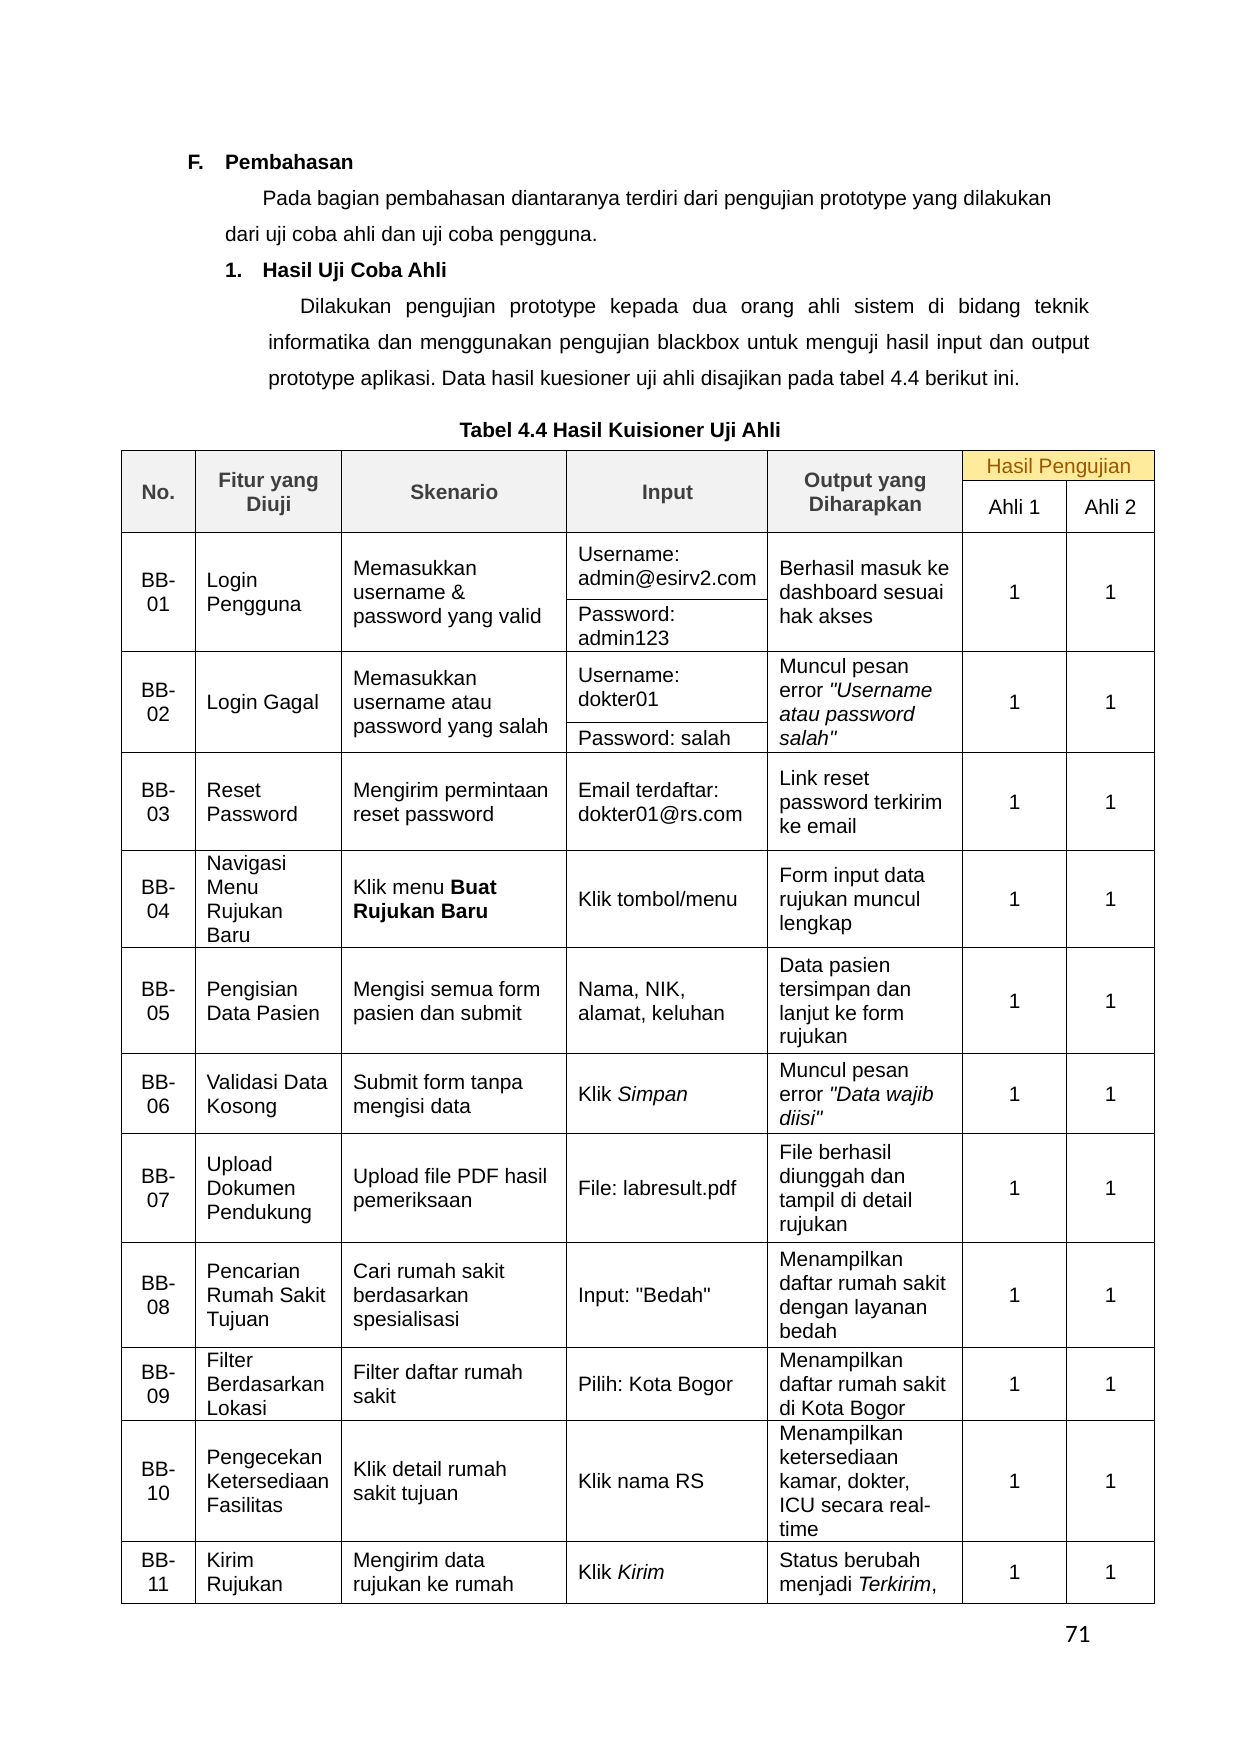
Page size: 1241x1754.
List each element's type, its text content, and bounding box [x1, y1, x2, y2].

table_cell Mengirim permintaan reset password [342, 753, 566, 850]
table_cell Kirim Rujukan [196, 1542, 341, 1603]
table_cell BB-07 [122, 1134, 195, 1242]
table_cell Menampilkan daftar rumah sakit dengan layanan bedah [768, 1243, 962, 1347]
table_cell 1 [963, 851, 1066, 947]
table_cell Input: "Bedah" [567, 1243, 767, 1347]
list Pembahasan [187, 150, 1090, 174]
table_cell Upload file PDF hasil pemeriksaan [342, 1134, 566, 1242]
subtitle Tabel 4.4 Hasil Kuisioner Uji Ahli [150, 418, 1090, 442]
table_cell BB-04 [122, 851, 195, 947]
table_cell 1 [963, 1348, 1066, 1420]
table_cell Pilih: Kota Bogor [567, 1348, 767, 1420]
table_cell Validasi Data Kosong [196, 1054, 341, 1133]
table_cell 1 [963, 652, 1066, 752]
table_cell BB-05 [122, 948, 195, 1053]
table_cell Reset Password [196, 753, 341, 850]
table_cell 1 [963, 948, 1066, 1053]
table_cell Upload Dokumen Pendukung [196, 1134, 341, 1242]
table_cell BB-10 [122, 1421, 195, 1541]
table_cell Form input data rujukan muncul lengkap [768, 851, 962, 947]
table_cell 1 [963, 1243, 1066, 1347]
table_cell Password: admin123 [567, 600, 767, 651]
table_header Output yang Diharapkan [768, 451, 962, 532]
table_cell Filter daftar rumah sakit [342, 1348, 566, 1420]
table_cell BB-11 [122, 1542, 195, 1603]
table_cell Memasukkan username atau password yang salah [342, 652, 566, 752]
table_cell Filter Berdasarkan Lokasi [196, 1348, 341, 1420]
table_cell Pencarian Rumah Sakit Tujuan [196, 1243, 341, 1347]
list Hasil Uji Coba Ahli [225, 258, 1090, 282]
table_cell Navigasi Menu Rujukan Baru [196, 851, 341, 947]
table_header No. [122, 451, 195, 532]
table_cell File berhasil diunggah dan tampil di detail rujukan [768, 1134, 962, 1242]
table_cell Klik nama RS [567, 1421, 767, 1541]
table_cell BB-02 [122, 652, 195, 752]
table_cell Ahli 2 [1067, 481, 1154, 532]
table_cell 1 [1067, 533, 1154, 651]
table_cell 1 [963, 533, 1066, 651]
table_cell Username: admin@esirv2.com [567, 533, 767, 599]
table_cell Mengisi semua form pasien dan submit [342, 948, 566, 1053]
table_cell 1 [1067, 1348, 1154, 1420]
table_cell 1 [1067, 652, 1154, 752]
table_cell Menampilkan ketersediaan kamar, dokter, ICU secara real-time [768, 1421, 962, 1541]
table_cell 1 [1067, 1542, 1154, 1603]
table_cell Pengisian Data Pasien [196, 948, 341, 1053]
list Pada bagian pembahasan diantaranya terdiri dari pengujian prototype yang dilakukan dari uji coba ahli dan uji coba pengguna. [225, 186, 1090, 246]
table_cell Klik tombol/menu [567, 851, 767, 947]
list Dilakukan pengujian prototype kepada dua orang ahli sistem di bidang teknik informatika dan menggunakan pengujian blackbox untuk menguji hasil input dan output prototype aplikasi. Data hasil kuesioner uji ahli disajikan pada tabel 4.4 berikut ini. [268, 294, 1090, 389]
table_header Fitur yang Diuji [196, 451, 341, 532]
table_header Input [567, 451, 767, 532]
table_cell Email terdaftar: dokter01@rs.com [567, 753, 767, 850]
table_cell Klik Simpan [567, 1054, 767, 1133]
table_cell 1 [963, 1542, 1066, 1603]
table_cell 1 [963, 1054, 1066, 1133]
table_cell BB-09 [122, 1348, 195, 1420]
table_cell Ahli 1 [963, 481, 1066, 532]
table_cell Username: dokter01 [567, 652, 767, 722]
table_cell Data pasien tersimpan dan lanjut ke form rujukan [768, 948, 962, 1053]
table_cell 1 [1067, 1054, 1154, 1133]
table_cell Muncul pesan error "Username atau password salah" [768, 652, 962, 752]
table_cell Link reset password terkirim ke email [768, 753, 962, 850]
table_cell 1 [963, 753, 1066, 850]
table_cell Password: salah [567, 723, 767, 752]
table_cell Muncul pesan error "Data wajib diisi" [768, 1054, 962, 1133]
table_cell Klik menu Buat Rujukan Baru [342, 851, 566, 947]
table_cell Klik Kirim [567, 1542, 767, 1603]
table_cell File: labresult.pdf [567, 1134, 767, 1242]
table_cell 1 [1067, 1134, 1154, 1242]
table_header Skenario [342, 451, 566, 532]
table_cell Cari rumah sakit berdasarkan spesialisasi [342, 1243, 566, 1347]
table_cell BB-01 [122, 533, 195, 651]
table_cell Login Gagal [196, 652, 341, 752]
table_cell Menampilkan daftar rumah sakit di Kota Bogor [768, 1348, 962, 1420]
table_cell Submit form tanpa mengisi data [342, 1054, 566, 1133]
table_header Hasil Pengujian [963, 451, 1154, 480]
table_cell Berhasil masuk ke dashboard sesuai hak akses [768, 533, 962, 651]
table_cell Memasukkan username & password yang valid [342, 533, 566, 651]
table_cell Pengecekan Ketersediaan Fasilitas [196, 1421, 341, 1541]
table_cell Klik detail rumah sakit tujuan [342, 1421, 566, 1541]
table_cell BB-08 [122, 1243, 195, 1347]
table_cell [768, 1542, 962, 1603]
table_cell BB-06 [122, 1054, 195, 1133]
table_cell 1 [1067, 1421, 1154, 1541]
table_cell 1 [1067, 948, 1154, 1053]
table_cell Login Pengguna [196, 533, 341, 651]
table_cell 1 [963, 1421, 1066, 1541]
table_cell Nama, NIK, alamat, keluhan [567, 948, 767, 1053]
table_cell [342, 1542, 566, 1603]
table_cell 1 [1067, 851, 1154, 947]
table_cell 1 [1067, 1243, 1154, 1347]
table_cell 1 [963, 1134, 1066, 1242]
table_cell 1 [1067, 753, 1154, 850]
table_cell BB-03 [122, 753, 195, 850]
